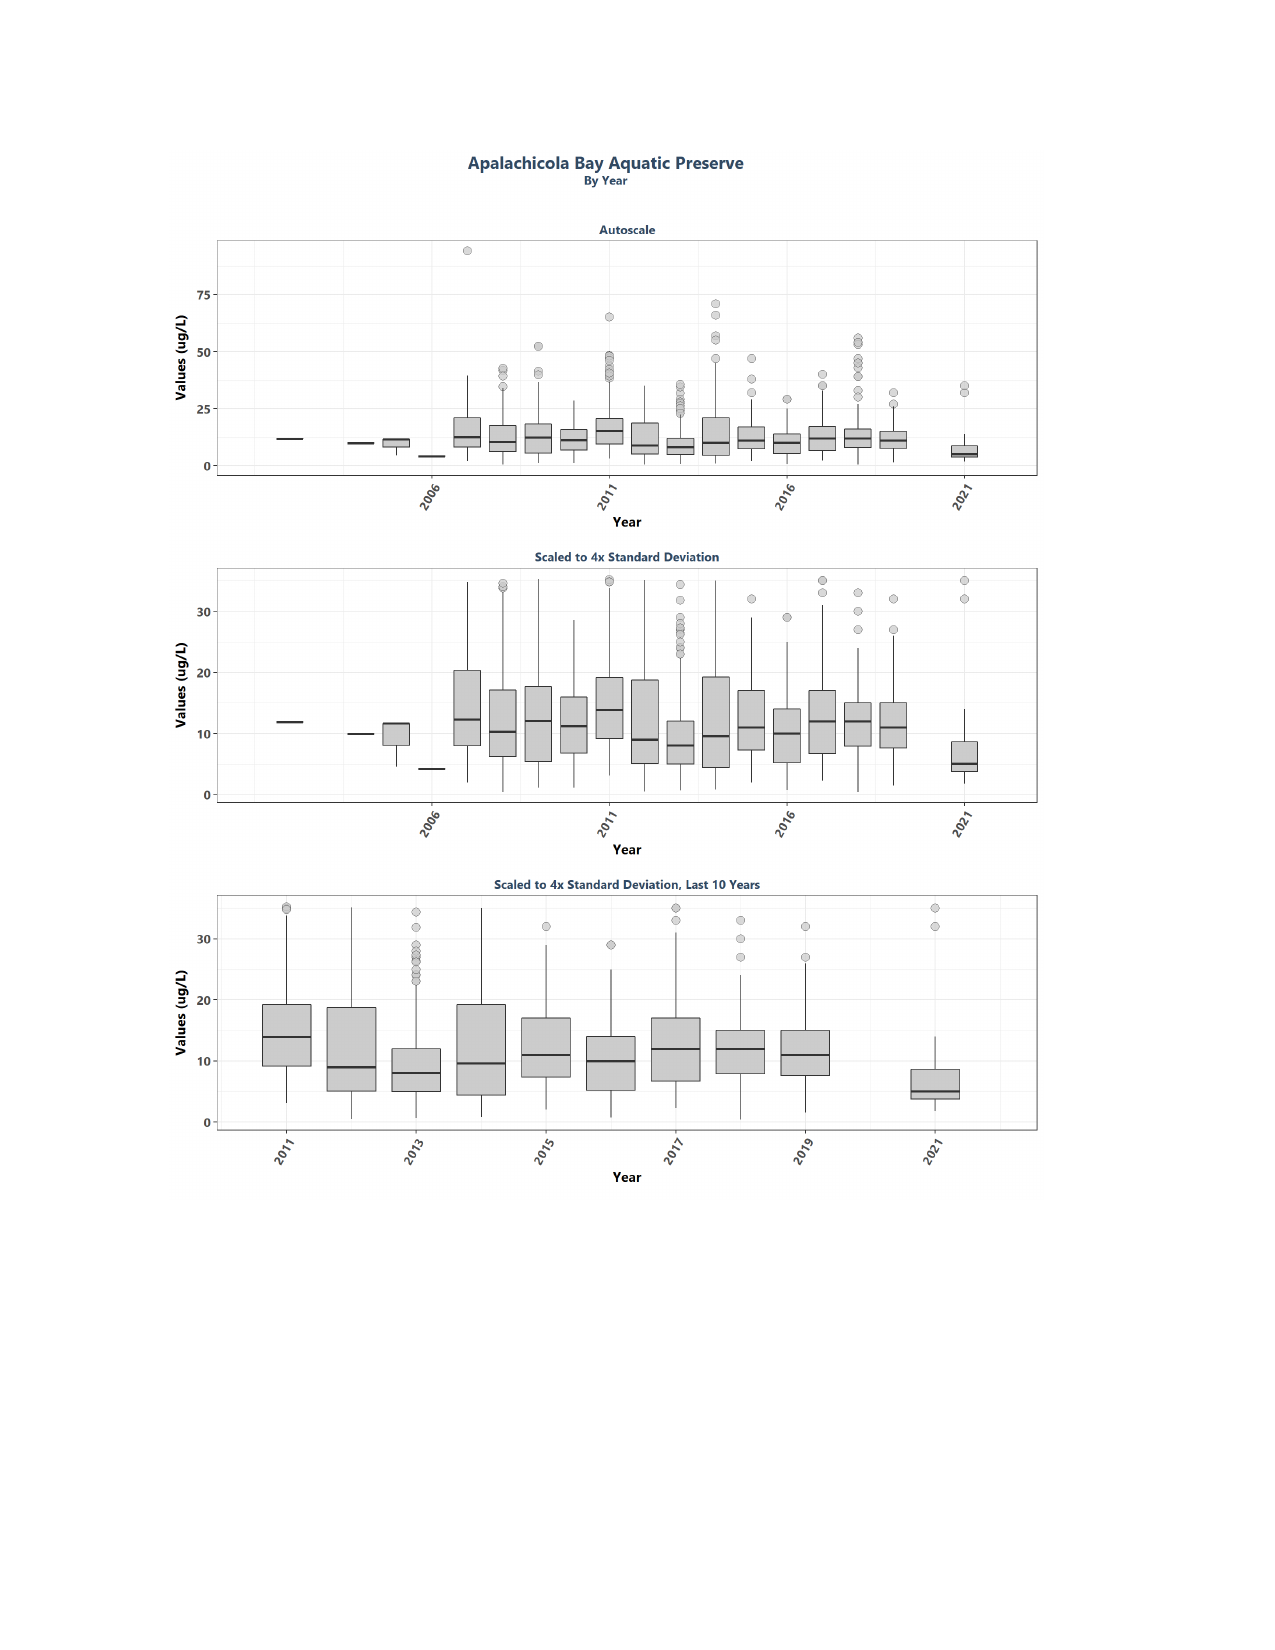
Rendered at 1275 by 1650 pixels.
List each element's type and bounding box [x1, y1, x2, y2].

picture [168, 150, 1044, 1200]
